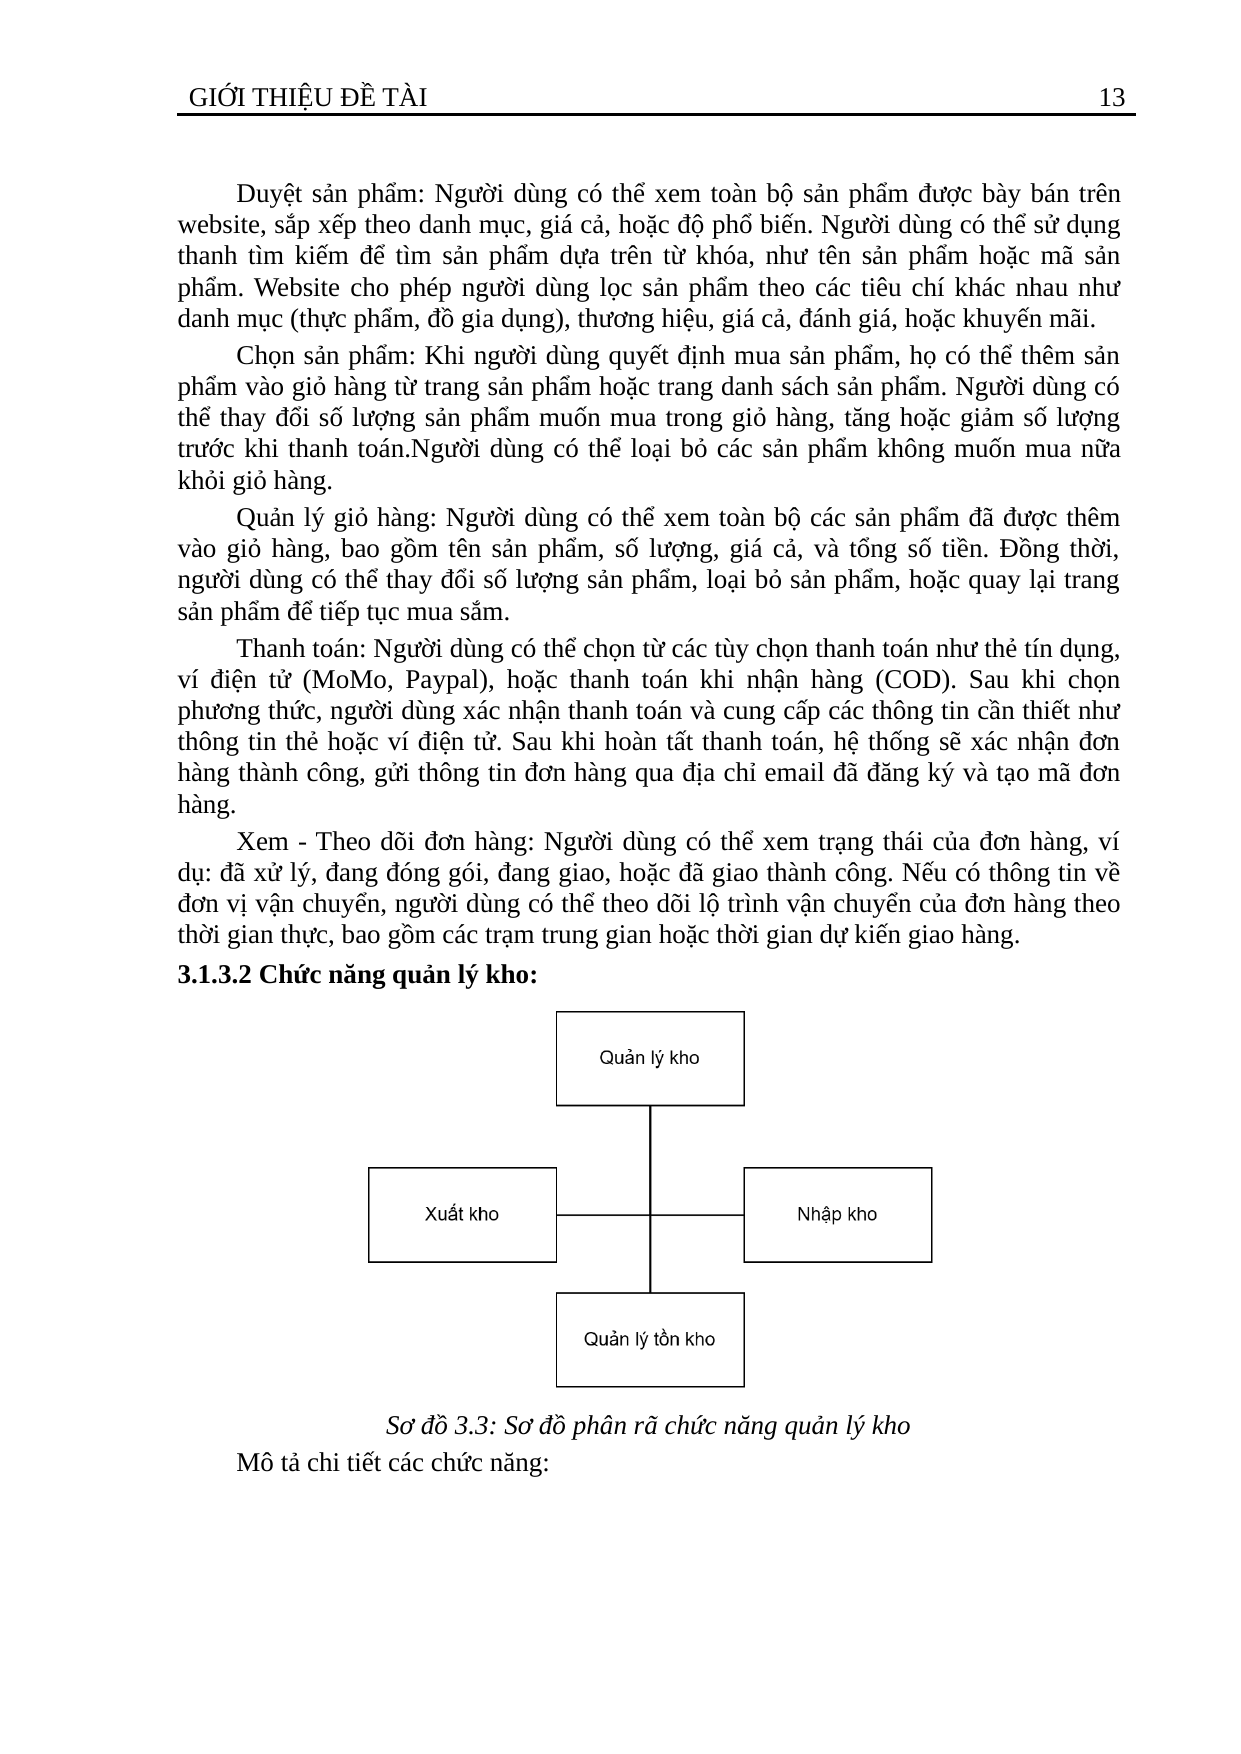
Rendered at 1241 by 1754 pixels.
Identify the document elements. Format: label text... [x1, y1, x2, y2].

subtitle Chức năng quản lý kho: [177, 958, 1122, 989]
text Chọn sản phẩm: Khi người dùng quyết định mua sản phẩm, họ có thể thêm sản phẩm vào giỏ hàng từ trang sản phẩm hoặc trang danh sách sản phẩm. Người dùng có thể thay đổi số lượng sản phẩm muốn mua trong giỏ hàng, tăng hoặc giảm số lượng trước khi thanh toán.Người dùng có thể loại bỏ các sản phẩm không muốn mua nữa khỏi giỏ hàng. [177, 339, 1122, 495]
text Duyệt sản phẩm: Người dùng có thể xem toàn bộ sản phẩm được bày bán trên website, sắp xếp theo danh mục, giá cả, hoặc độ phổ biến. Người dùng có thể sử dụng thanh tìm kiếm để tìm sản phẩm dựa trên từ khóa, như tên sản phẩm hoặc mã sản phẩm. Website cho phép người dùng lọc sản phẩm theo các tiêu chí khác nhau như danh mục (thực phẩm, đồ gia dụng), thương hiệu, giá cả, đánh giá, hoặc khuyến mãi. [177, 177, 1122, 333]
picture [352, 995, 948, 1403]
text Mô tả chi tiết các chức năng: [177, 1447, 1122, 1478]
text Xem - Theo dõi đơn hàng: Người dùng có thể xem trạng thái của đơn hàng, ví dụ: đã xử lý, đang đóng gói, đang giao, hoặc đã giao thành công. Nếu có thông tin về đơn vị vận chuyển, người dùng có thể theo dõi lộ trình vận chuyển của đơn hàng theo thời gian thực, bao gồm các trạm trung gian hoặc thời gian dự kiến giao hàng. [177, 825, 1122, 950]
text Thanh toán: Người dùng có thể chọn từ các tùy chọn thanh toán như thẻ tín dụng, ví điện tử (MoMo, Paypal), hoặc thanh toán khi nhận hàng (COD). Sau khi chọn phương thức, người dùng xác nhận thanh toán và cung cấp các thông tin cần thiết như thông tin thẻ hoặc ví điện tử. Sau khi hoàn tất thanh toán, hệ thống sẽ xác nhận đơn hàng thành công, gửi thông tin đơn hàng qua địa chỉ email đã đăng ký và tạo mã đơn hàng. [177, 632, 1122, 819]
text Quản lý giỏ hàng: Người dùng có thể xem toàn bộ các sản phẩm đã được thêm vào giỏ hàng, bao gồm tên sản phẩm, số lượng, giá cả, và tổng số tiền. Đồng thời, người dùng có thể thay đổi số lượng sản phẩm, loại bỏ sản phẩm, hoặc quay lại trang sản phẩm để tiếp tục mua sắm. [177, 501, 1122, 626]
